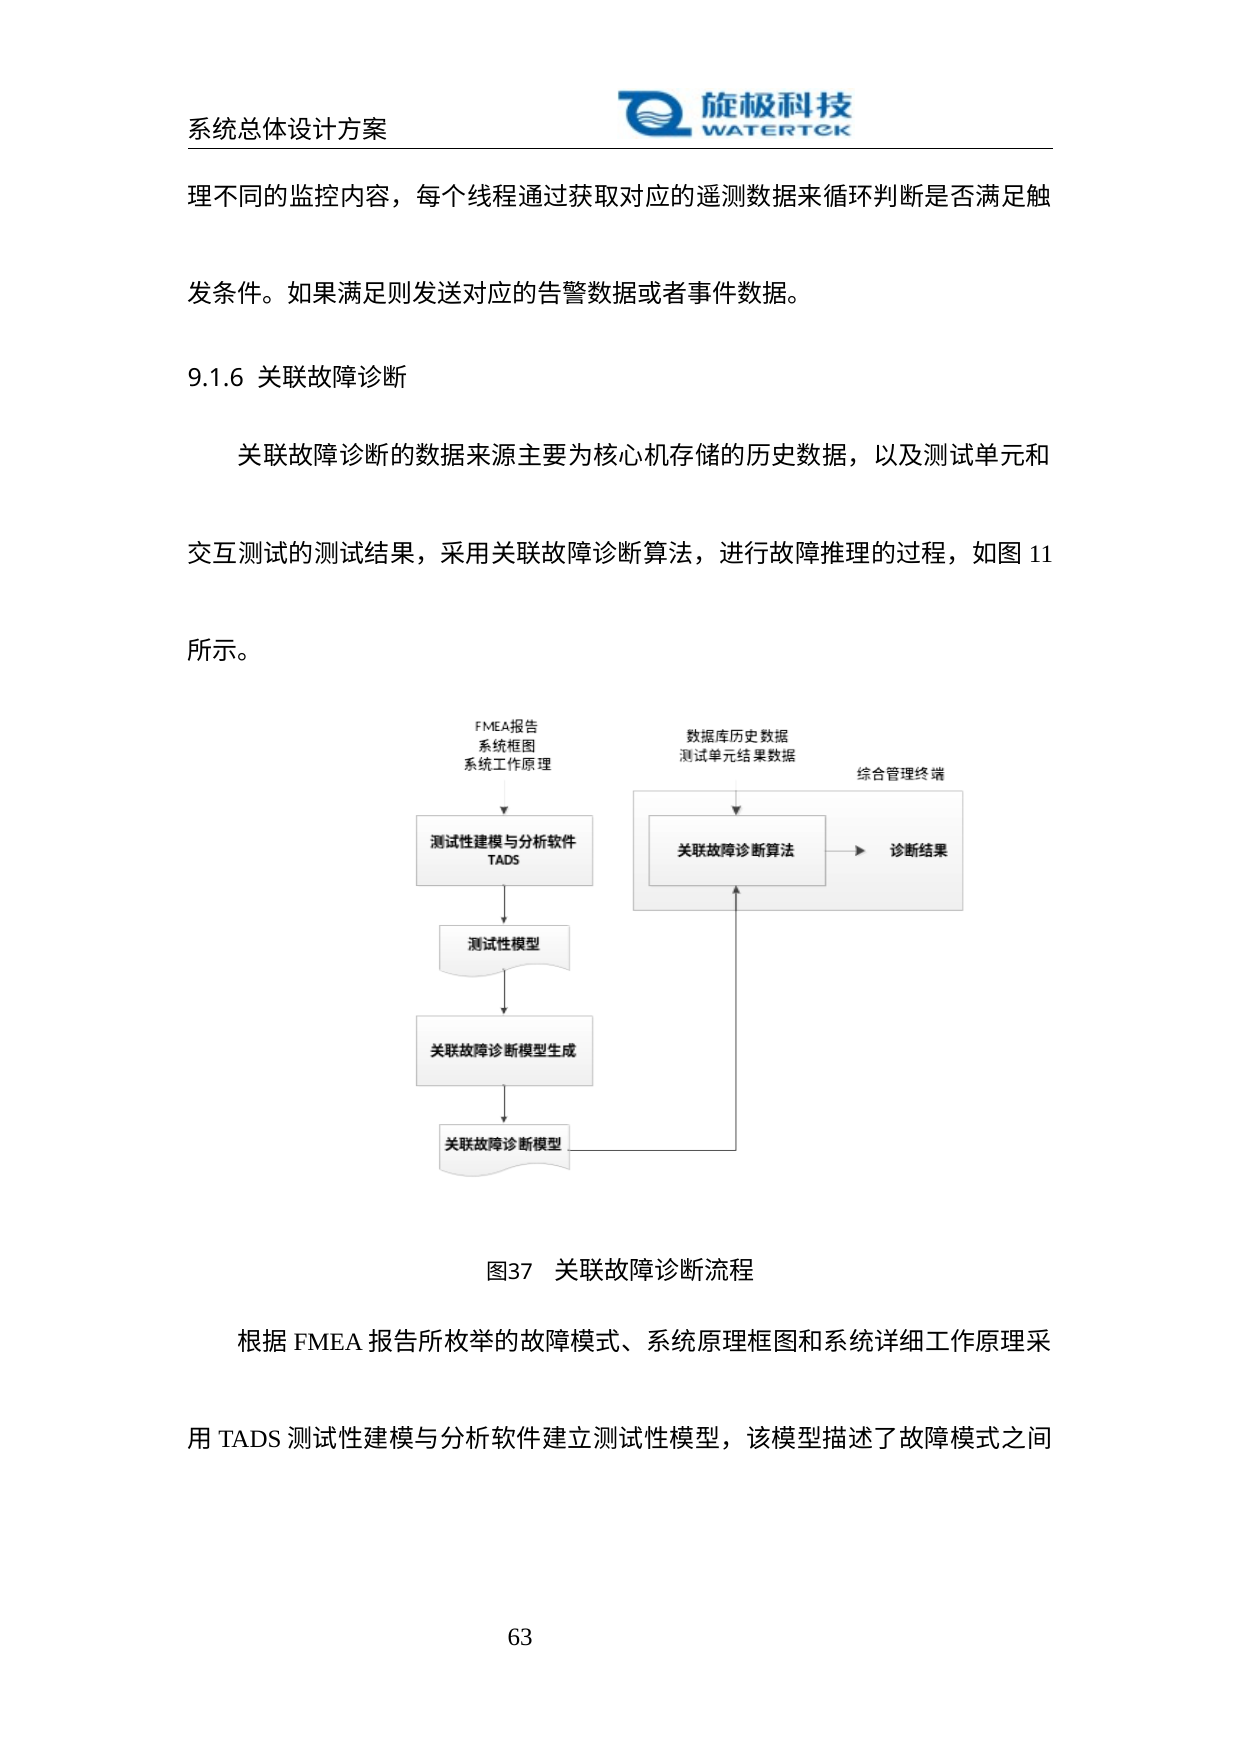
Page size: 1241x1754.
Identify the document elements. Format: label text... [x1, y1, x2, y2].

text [187, 162, 1053, 324]
subtitle 关联故障诊断 [187, 343, 1053, 408]
picture [617, 88, 855, 139]
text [187, 1307, 1053, 1469]
text 关联故障诊断的数据来源主要为核心机存储的历史数据，以及测试单元和交互测试的测试结果，采用关联故障诊断算法，进行故障推理的过程，如图11所示。 [187, 421, 1053, 681]
text 关联故障诊断流程 [187, 1236, 1053, 1301]
